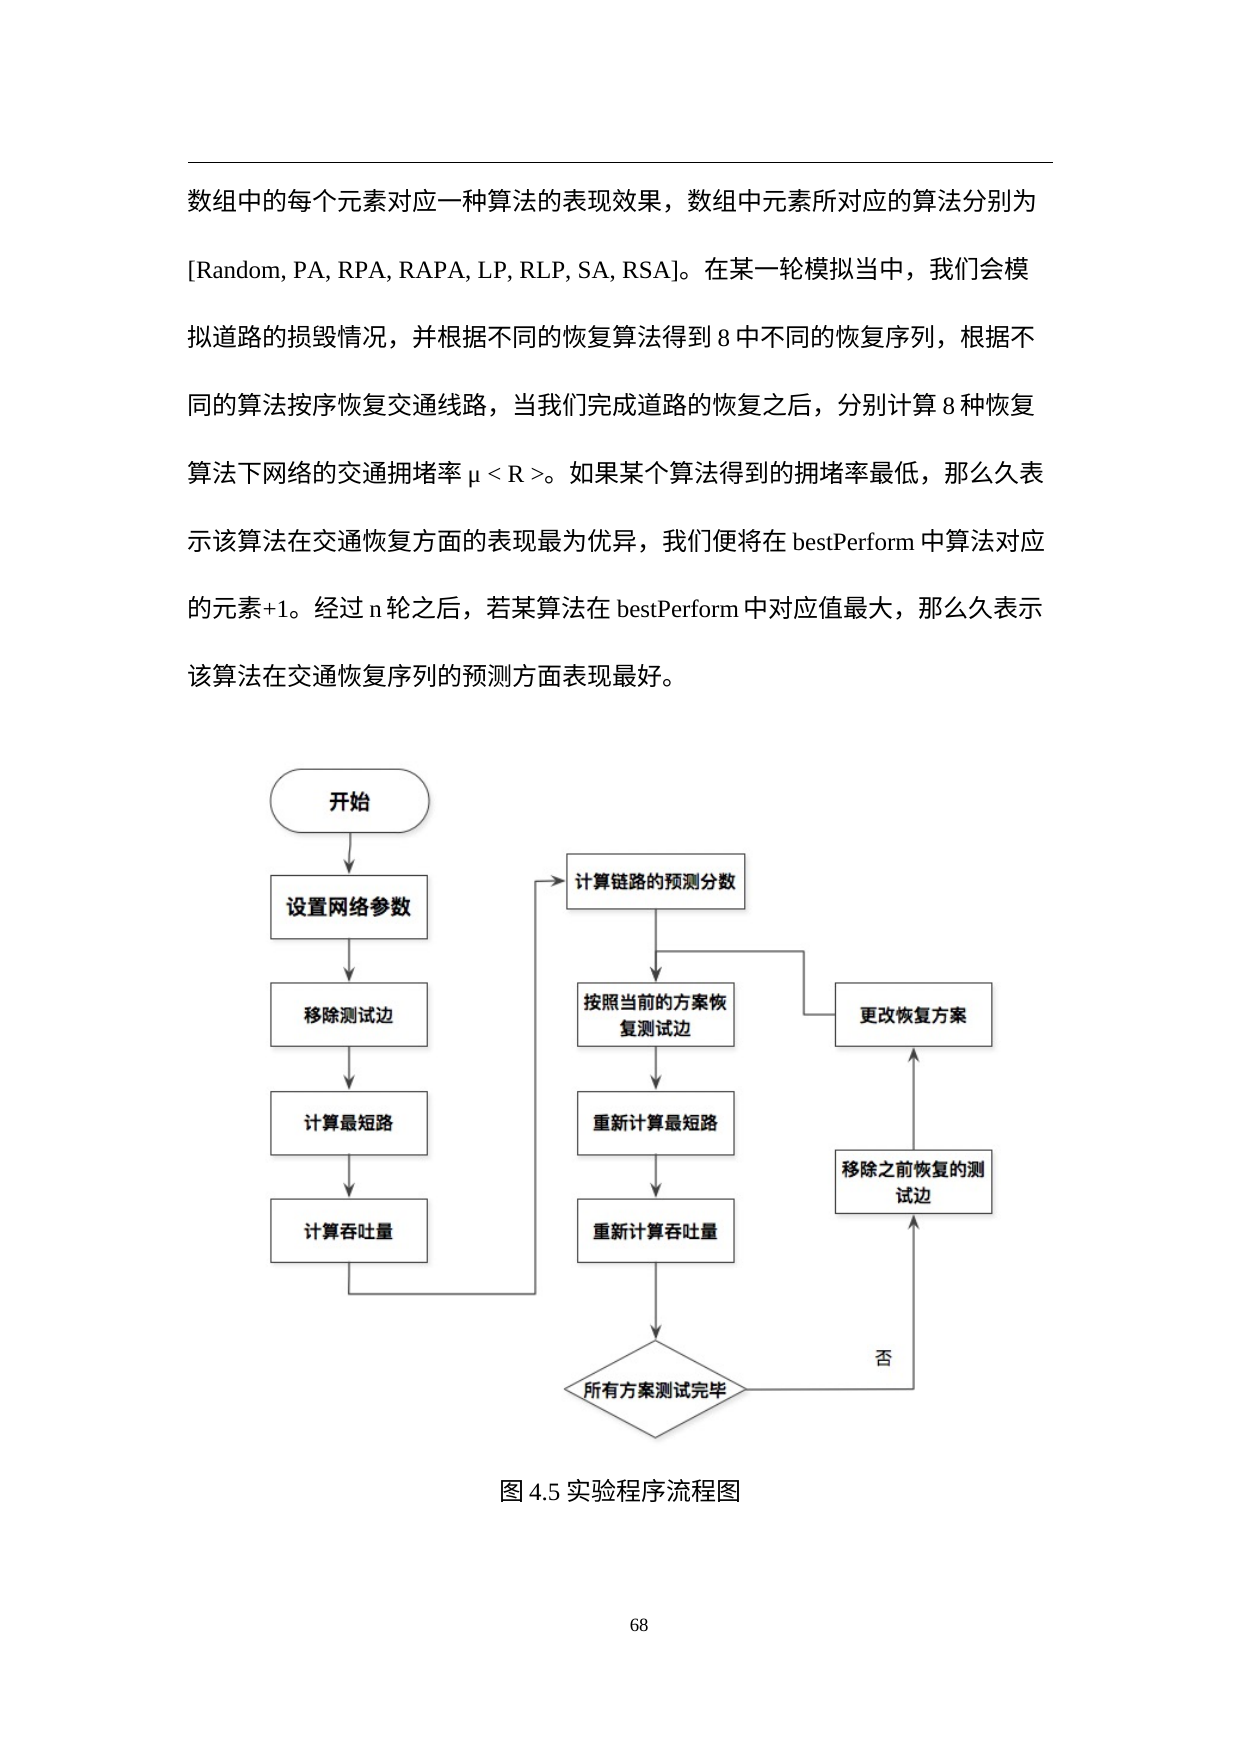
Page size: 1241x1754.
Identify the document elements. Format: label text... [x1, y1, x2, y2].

picture [237, 752, 1014, 1447]
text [187, 166, 1053, 709]
text 图4.5 实验程序流程图 [187, 1456, 1053, 1524]
